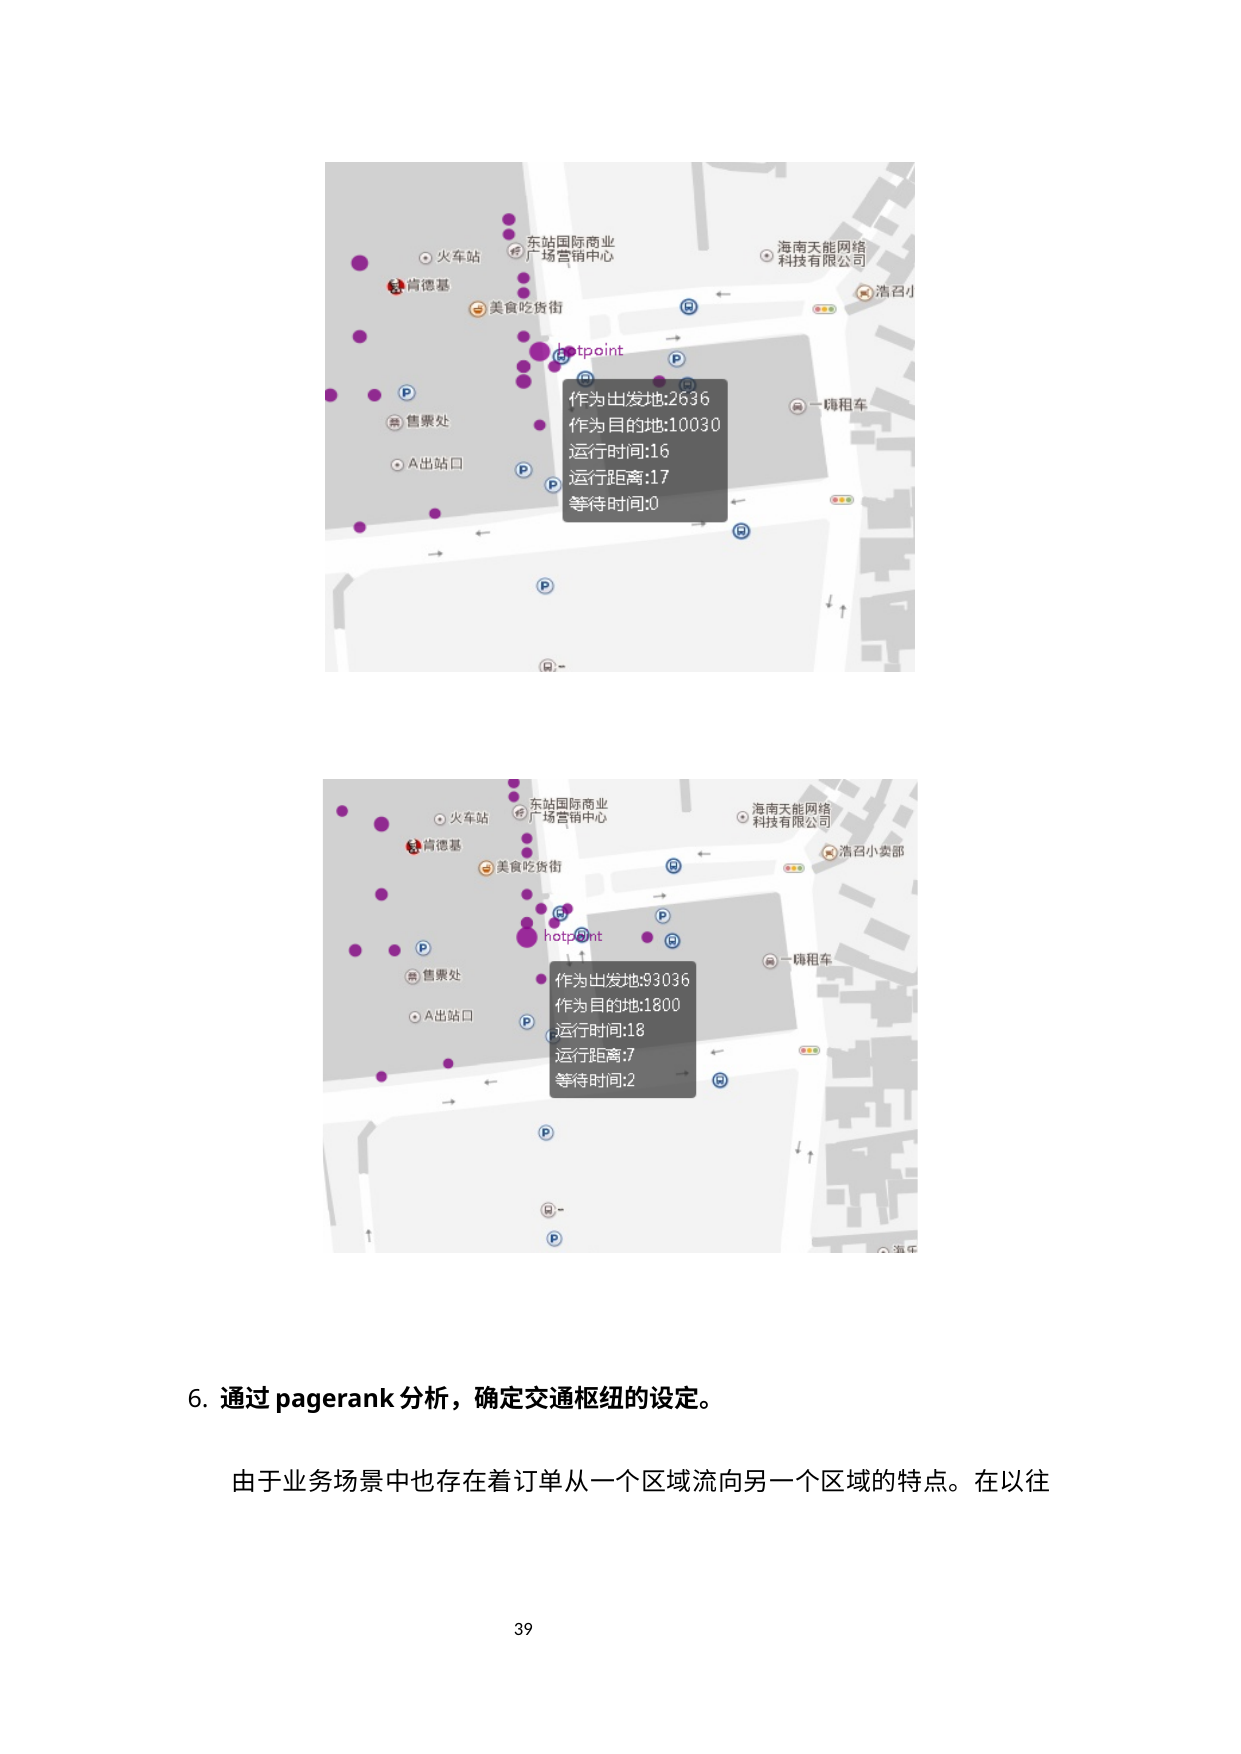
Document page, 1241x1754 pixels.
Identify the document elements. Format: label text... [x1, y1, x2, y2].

picture [322, 779, 918, 1253]
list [187, 1447, 1053, 1512]
list 通过pagerank分析，确定交通枢纽的设定。 [187, 1364, 1053, 1429]
picture [325, 162, 915, 672]
